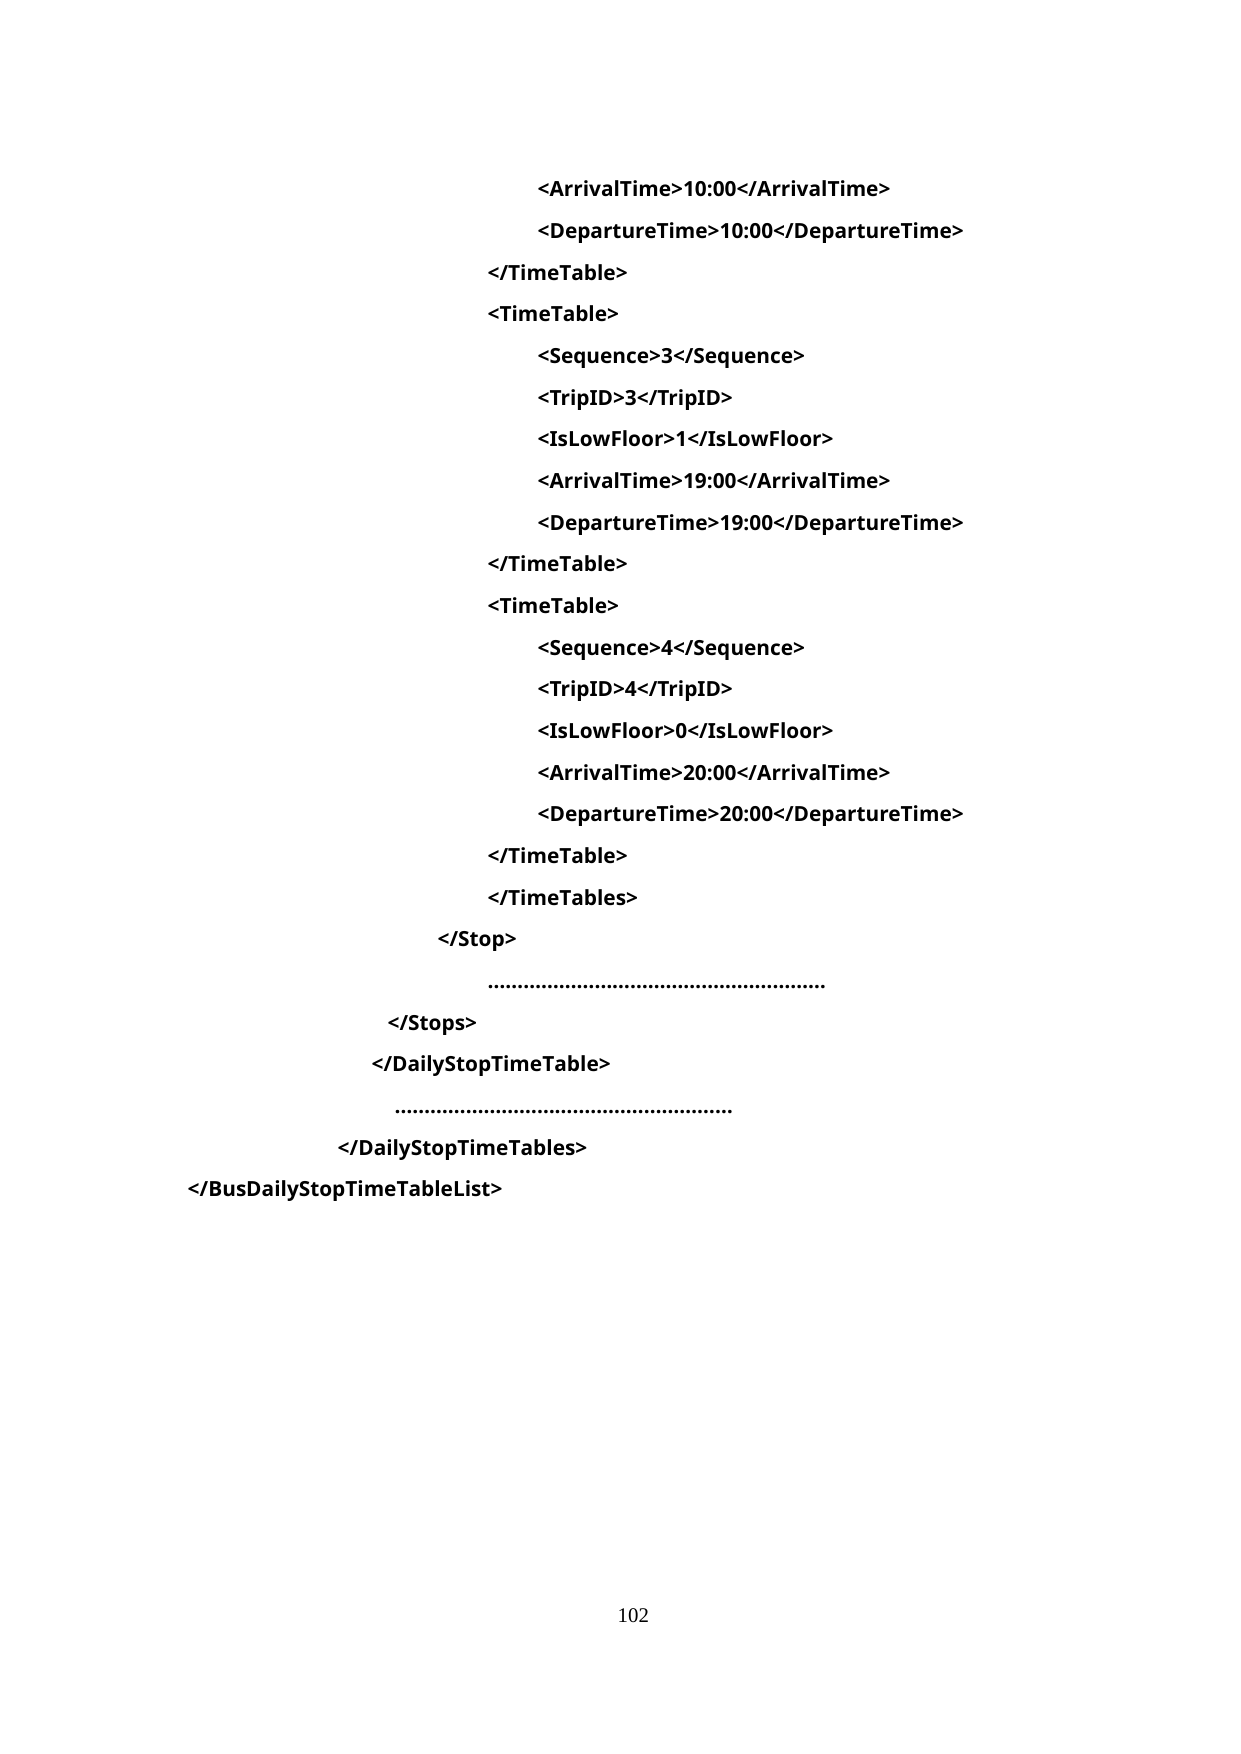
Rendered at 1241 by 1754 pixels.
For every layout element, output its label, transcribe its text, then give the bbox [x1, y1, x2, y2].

text <DepartureTime>19:00</DepartureTime> [487, 501, 1078, 543]
text </DailyStopTimeTables> [187, 1126, 1078, 1168]
text </TimeTable> [250, 834, 1078, 876]
text <ArrivalTime>19:00</ArrivalTime> [487, 459, 1078, 501]
text <TripID>3</TripID> [487, 376, 1078, 418]
text <TripID>4</TripID> [487, 668, 1078, 709]
text <IsLowFloor>1</IsLowFloor> [487, 418, 1078, 459]
text <ArrivalTime>20:00</ArrivalTime> [487, 751, 1078, 793]
text ………………………………………………… [394, 1084, 1078, 1126]
text ………………………………………………… [400, 959, 1078, 1001]
text </DailyStopTimeTable> [187, 1043, 1078, 1084]
text <Sequence>3</Sequence> [487, 334, 1078, 376]
text <TimeTable> [470, 584, 1078, 626]
text <TimeTable> [441, 293, 1078, 334]
text <ArrivalTime>10:00</ArrivalTime> [487, 168, 1078, 209]
text <DepartureTime>20:00</DepartureTime> [487, 793, 1078, 834]
text <Sequence>4</Sequence> [487, 626, 1078, 668]
text </Stop> [400, 918, 1078, 959]
text </Stops> [350, 1001, 1078, 1043]
text <IsLowFloor>0</IsLowFloor> [487, 709, 1078, 751]
text </TimeTables> [450, 876, 1078, 918]
text </TimeTable> [320, 543, 1078, 584]
text </BusDailyStopTimeTableList> [187, 1168, 1078, 1209]
text <DepartureTime>10:00</DepartureTime> [487, 209, 1078, 251]
text </TimeTable> [441, 251, 1078, 293]
